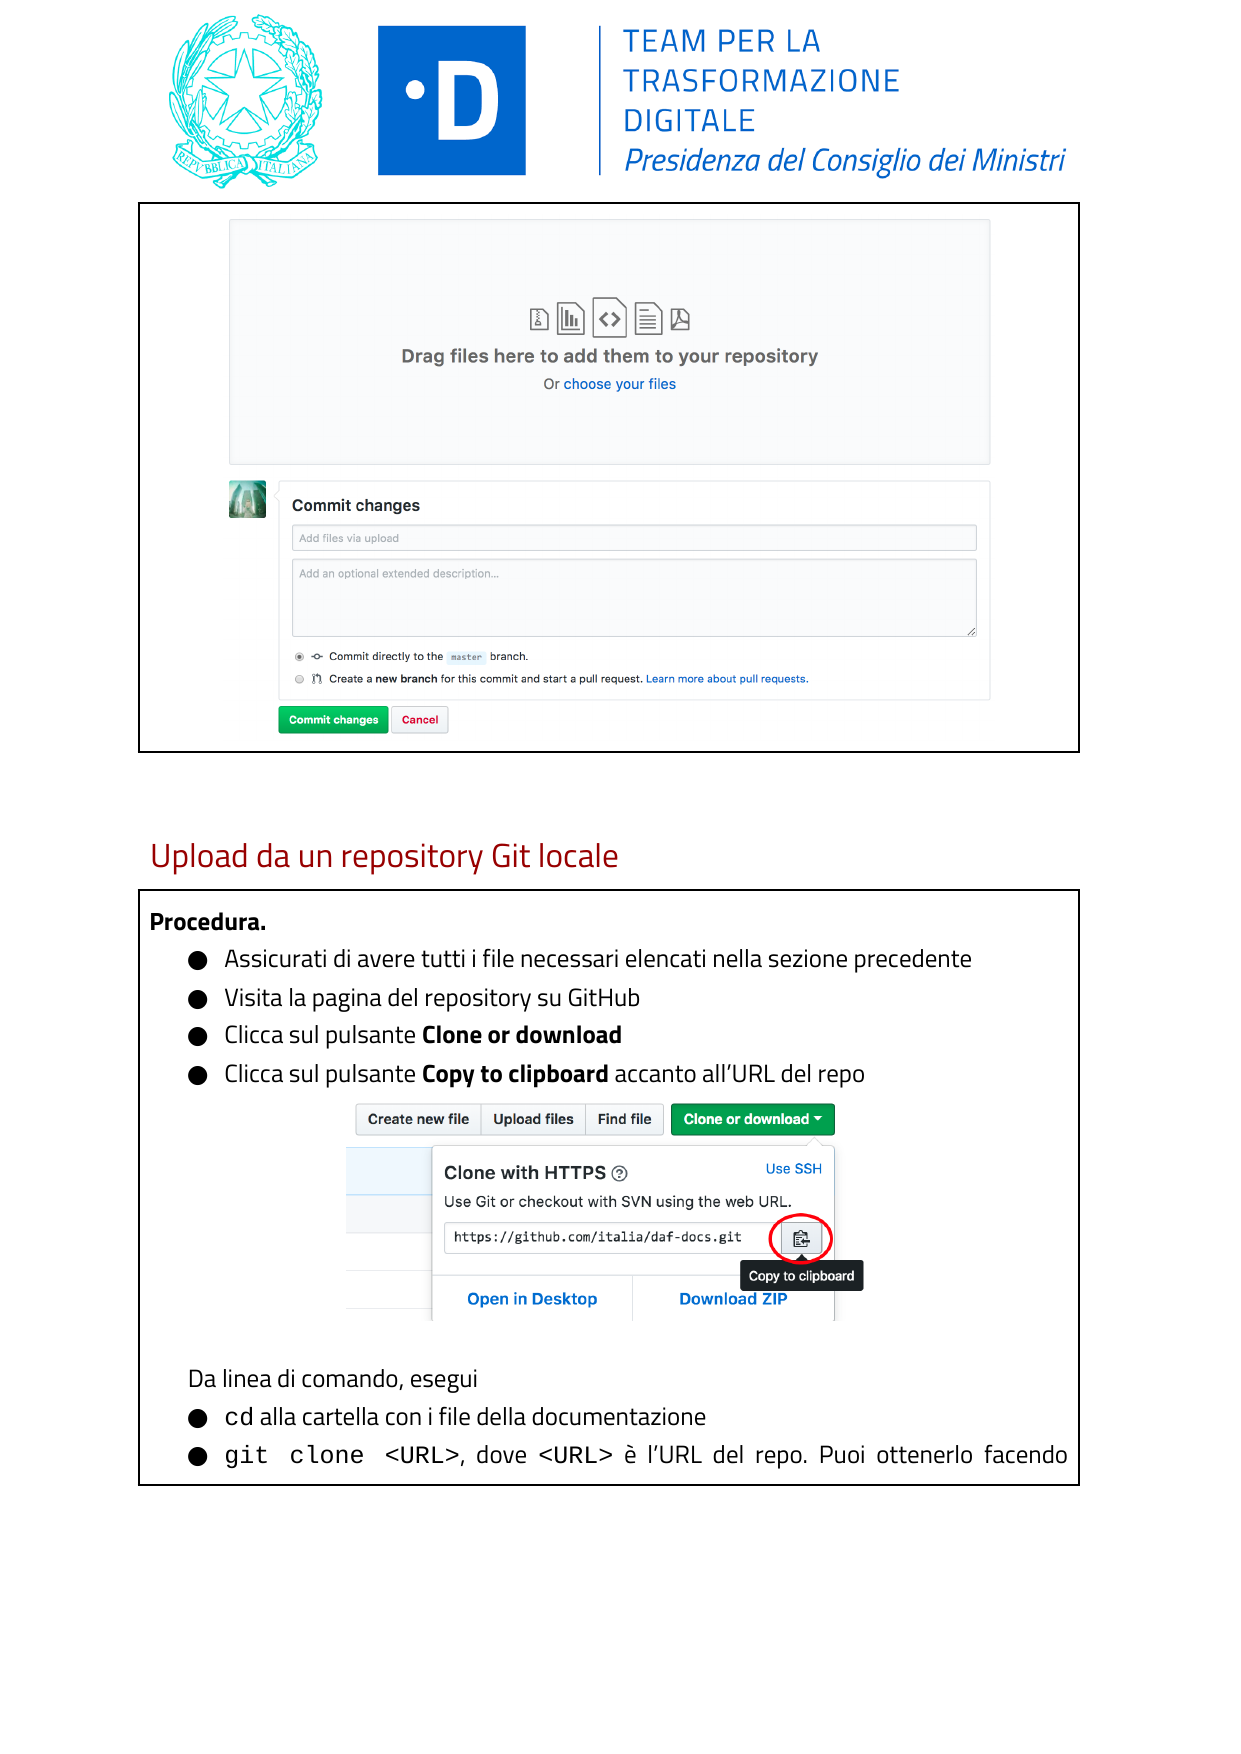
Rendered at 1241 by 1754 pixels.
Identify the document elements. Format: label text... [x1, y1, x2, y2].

picture [346, 1091, 872, 1321]
picture [150, 0, 1091, 203]
subtitle Upload da un repository Git locale [150, 830, 1090, 881]
picture [223, 214, 995, 741]
